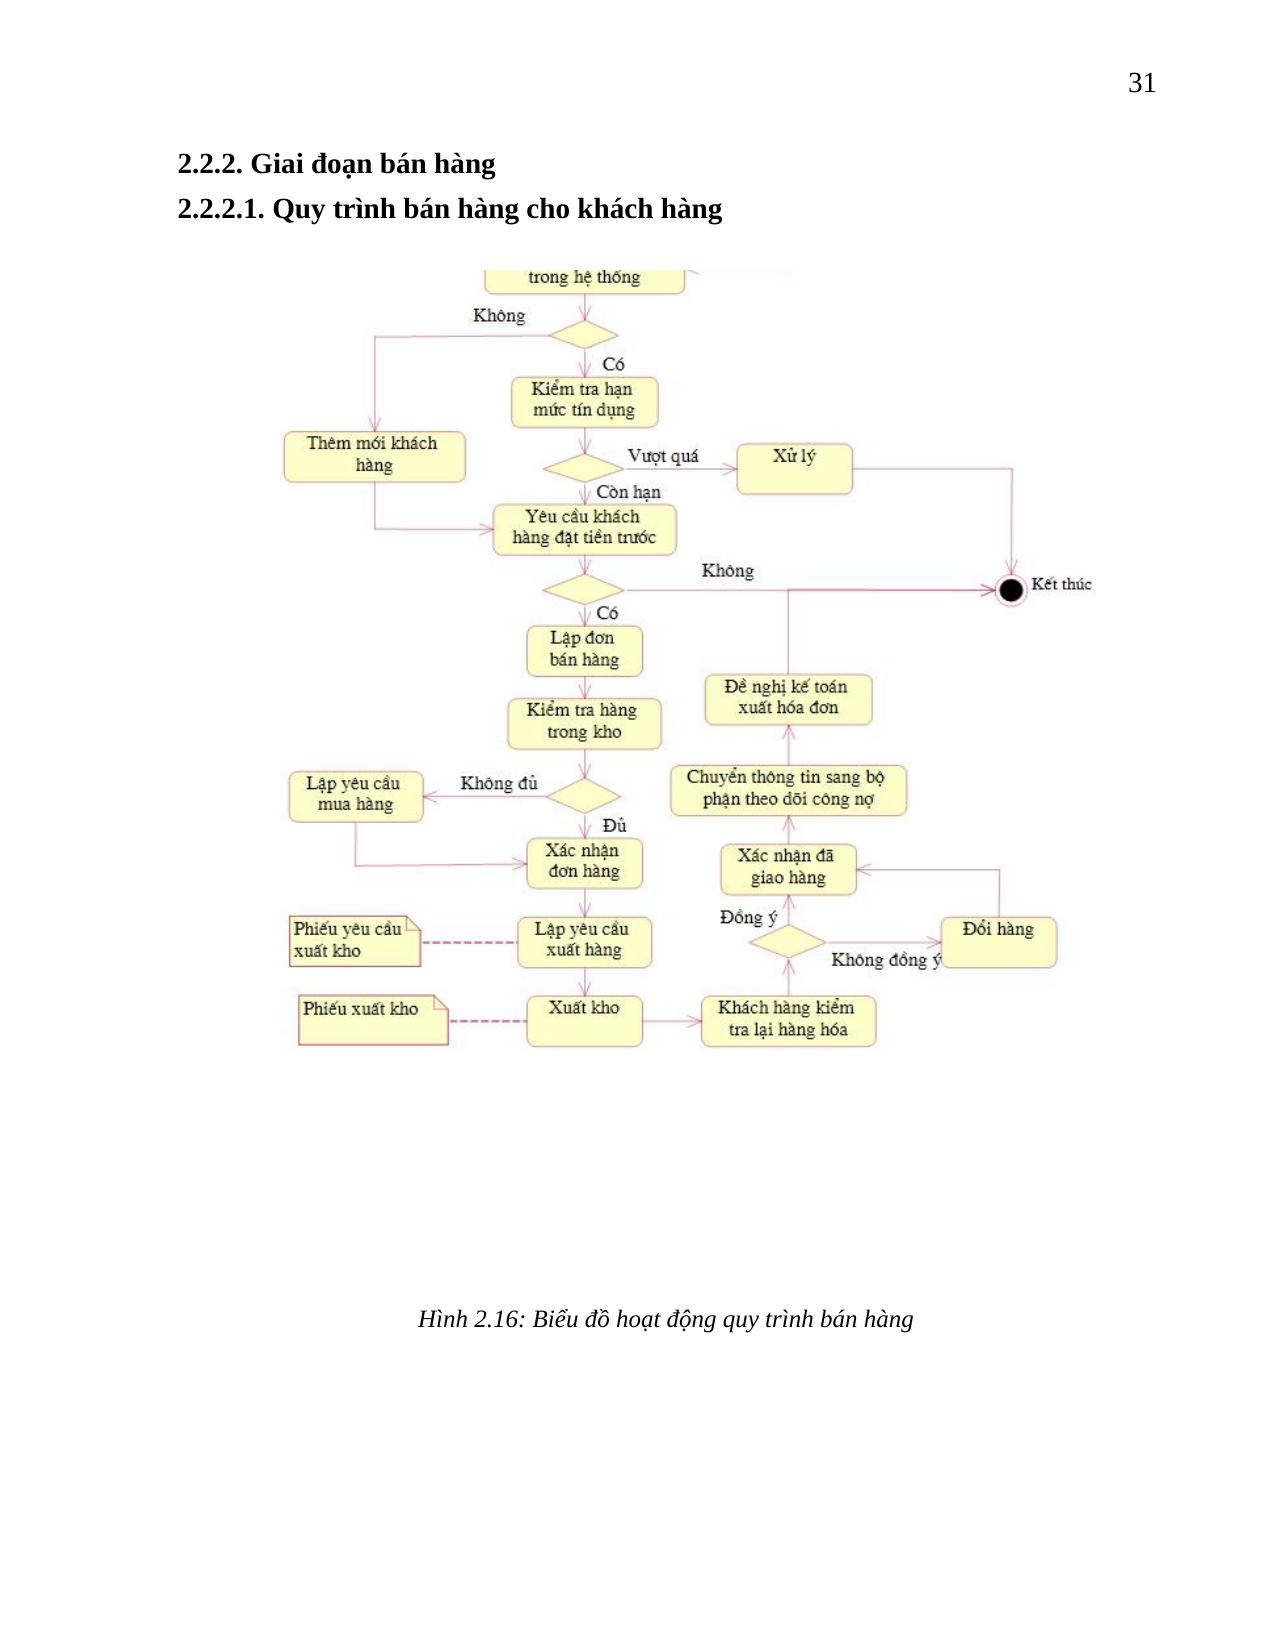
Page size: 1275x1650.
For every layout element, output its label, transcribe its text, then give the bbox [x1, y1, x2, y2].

text Hình 2.16: Biểu đồ hoạt động quy trình bán hàng [177, 1304, 1157, 1333]
text 2.2.2.1. Quy trình bán hàng cho khách hàng [177, 193, 1157, 225]
text 2.2.2. Giai đoạn bán hàng [177, 148, 1157, 180]
picture [238, 270, 1096, 1051]
